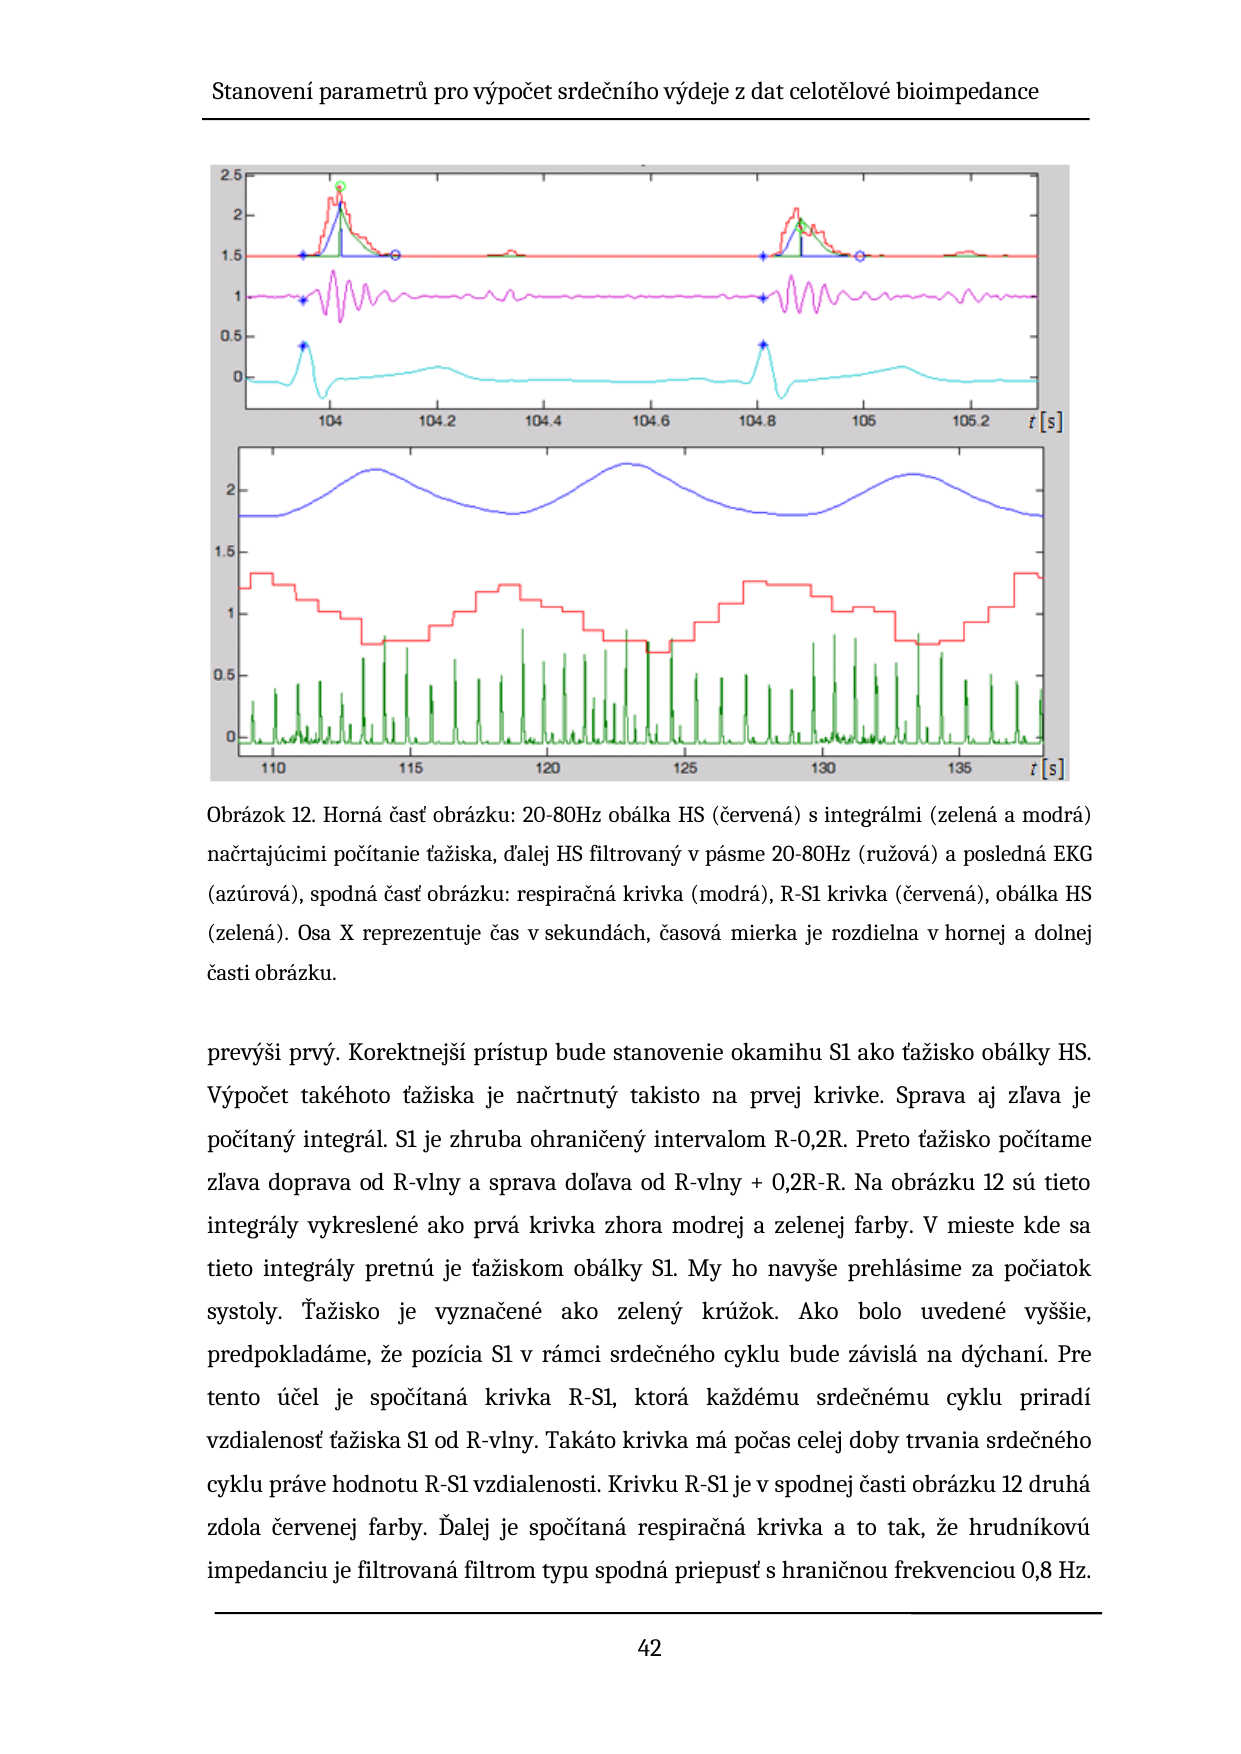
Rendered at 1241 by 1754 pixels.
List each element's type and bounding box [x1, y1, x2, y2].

picture [206, 162, 1073, 783]
text [207, 163, 1092, 986]
text [207, 1038, 1092, 1584]
